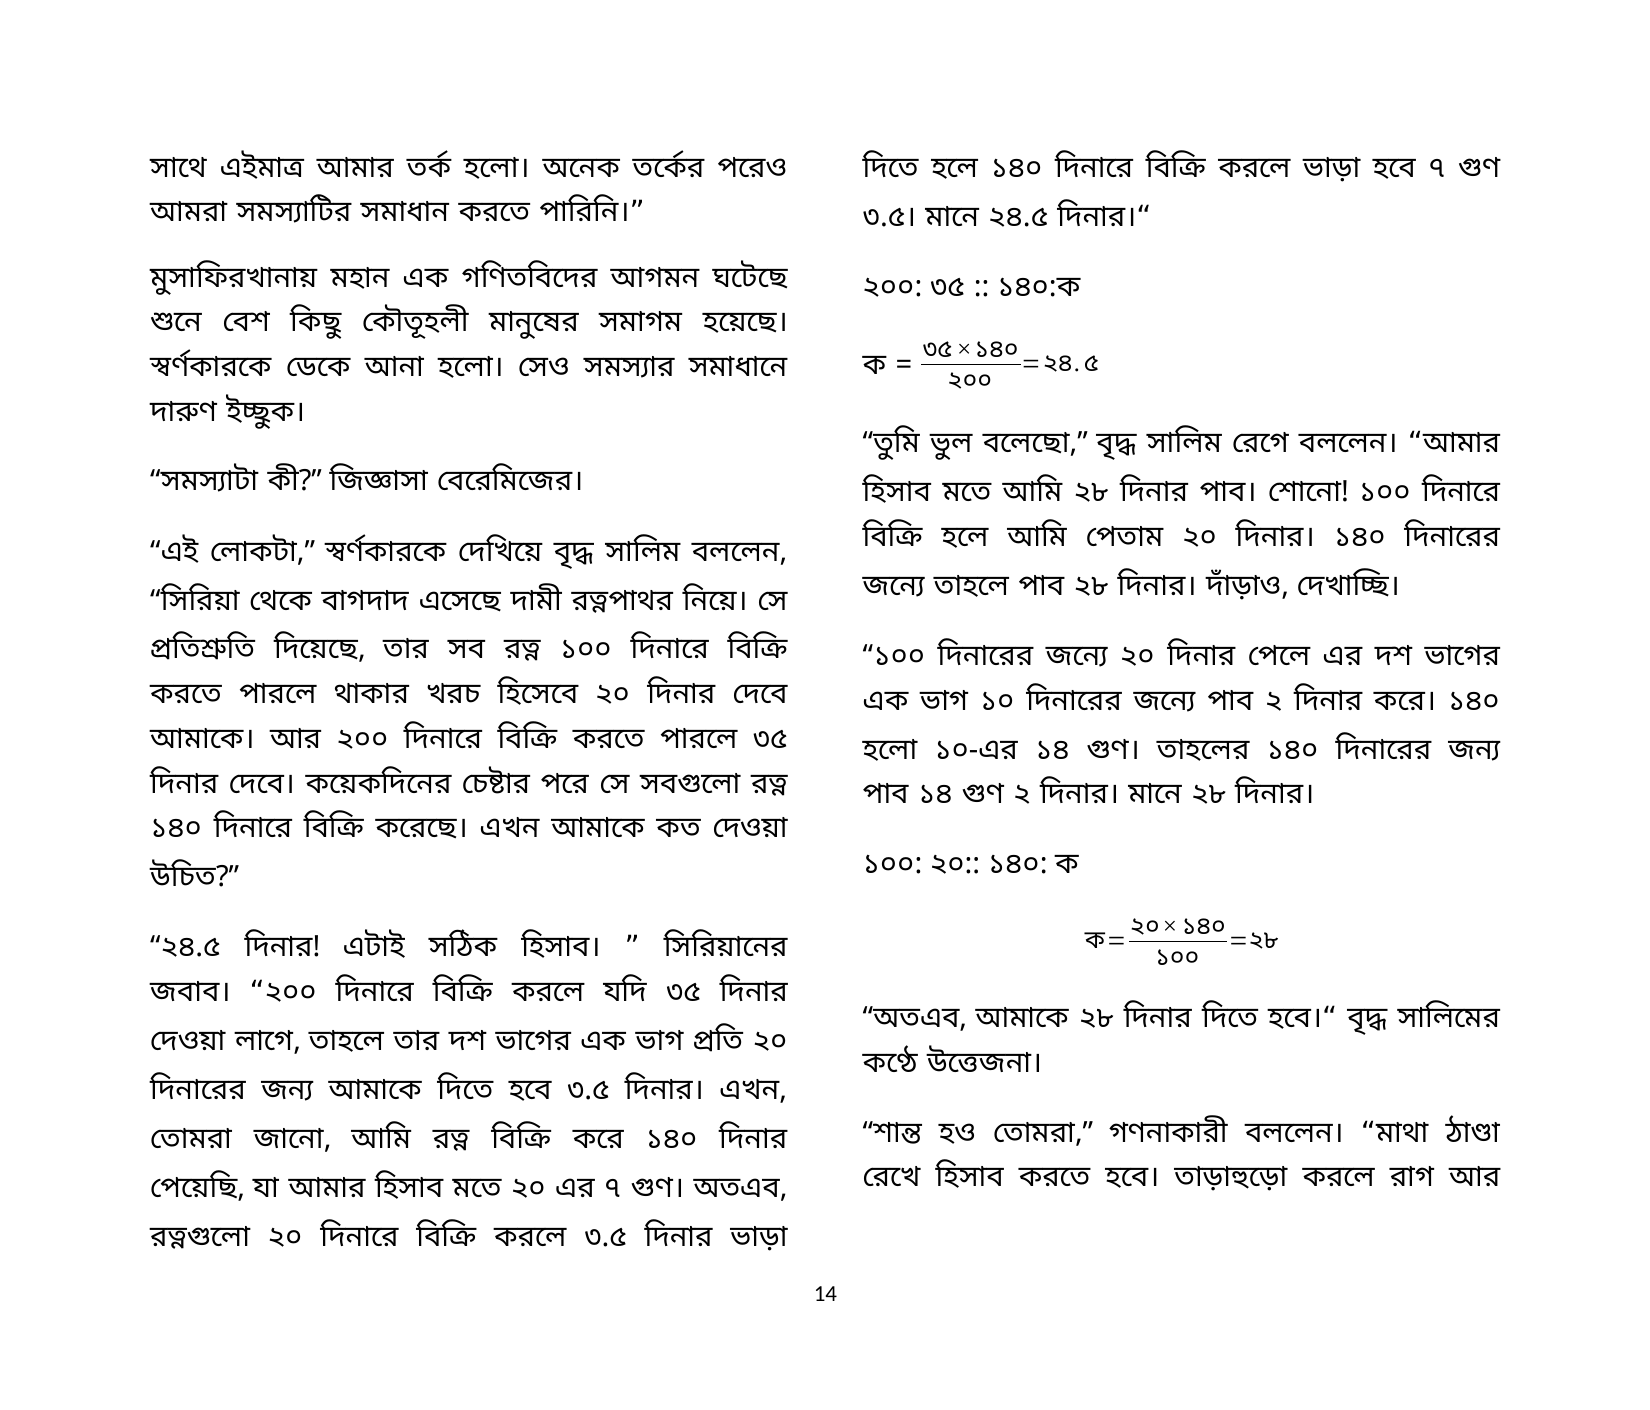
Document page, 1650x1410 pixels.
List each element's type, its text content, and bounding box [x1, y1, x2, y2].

text “সমস্যাটা কী?” জিজ্ঞাসা বেরেমিজের। [150, 460, 787, 503]
text “২৪.৫ দিনার! এটাই সঠিক হিসাব। ” সিরিয়ানের জবাব। “২০০ দিনারে বিক্রি করলে যদি ৩৫ দিনার দেওয়া লাগে, তাহলে তার দশ ভাগের এক ভাগ প্রতি ২০ দিনারের জন্য আমাকে দিতে হবে ৩.৫ দিনার। এখন, তোমরা জানো, আমি রত্ন বিক্রি করে ১৪০ দিনার পেয়েছি, যা আমার হিসাব মতে ২০ এর ৭ গুণ। অতএব, রত্নগুলো ২০ দিনারে বিক্রি করলে ৩.৫ দিনার ভাড়া দিতে হলে ১৪০ দিনারে বিক্রি করলে ভাড়া হবে ৭ গুণ ৩.৫। মানে ২৪.৫ দিনার।“ [862, 150, 1500, 238]
text “এই লোকটা,” স্বর্ণকারকে দেখিয়ে বৃদ্ধ সালিম বললেন, “সিরিয়া থেকে বাগদাদ এসেছে দামী রত্নপাথর নিয়ে। সে প্রতিশ্রুতি দিয়েছে, তার সব রত্ন ১০০ দিনারে বিক্রি করতে পারলে থাকার খরচ হিসেবে ২০ দিনার দেবে আমাকে। আর ২০০ দিনারে বিক্রি করতে পারলে ৩৫ দিনার দেবে। কয়েকদিনের চেষ্টার পরে সে সবগুলো রত্ন ১৪০ দিনারে বিক্রি করেছে। এখন আমাকে কত দেওয়া উচিত?” [150, 530, 787, 898]
text “তুমি ভুল বলেছো,” বৃদ্ধ সালিম রেগে বললেন। “আমার হিসাব মতে আমি ২৮ দিনার পাব। শোনো! ১০০ দিনারে বিক্রি হলে আমি পেতাম ২০ দিনার। ১৪০ দিনারের জন্যে তাহলে পাব ২৮ দিনার। দাঁড়াও, দেখাচ্ছি। [862, 421, 1500, 607]
text ১০০: ২০:: ১৪০: ক [862, 842, 1500, 885]
text “অতএব, আমাকে ২৮ দিনার দিতে হবে।“ বৃদ্ধ সালিমের কণ্ঠে উত্তেজনা। [862, 996, 1500, 1084]
text ২০০: ৩৫ :: ১৪০:ক [862, 265, 1500, 308]
text “২৪.৫ দিনার! এটাই সঠিক হিসাব। ” সিরিয়ানের জবাব। “২০০ দিনারে বিক্রি করলে যদি ৩৫ দিনার দেওয়া লাগে, তাহলে তার দশ ভাগের এক ভাগ প্রতি ২০ দিনারের জন্য আমাকে দিতে হবে ৩.৫ দিনার। এখন, তোমরা জানো, আমি রত্ন বিক্রি করে ১৪০ দিনার পেয়েছি, যা আমার হিসাব মতে ২০ এর ৭ গুণ। অতএব, রত্নগুলো ২০ দিনারে বিক্রি করলে ৩.৫ দিনার ভাড়া দিতে হলে ১৪০ দিনারে বিক্রি করলে ভাড়া হবে ৭ গুণ ৩.৫। মানে ২৪.৫ দিনার।“ [150, 926, 787, 1258]
text “১০০ দিনারের জন্যে ২০ দিনার পেলে এর দশ ভাগের এক ভাগ ১০ দিনারের জন্যে পাব ২ দিনার করে। ১৪০ হলো ১০-এর ১৪ গুণ। তাহলের ১৪০ দিনারের জন্য পাব ১৪ গুণ ২ দিনার। মানে ২৮ দিনার। [862, 634, 1500, 816]
text ক = [862, 335, 1500, 394]
text মুসাফিরখানায় মহান এক গণিতবিদের আগমন ঘটেছে শুনে বেশ কিছু কৌতূহলী মানুষের সমাগম হয়েছে। স্বর্ণকারকে ডেকে আনা হলো। সেও সমস্যার সমাধানে দারুণ ইচ্ছুক। [150, 260, 787, 433]
text “শান্ত হও তোমরা,” গণনাকারী বললেন। “মাথা ঠাণ্ডা রেখে হিসাব করতে হবে। তাড়াহুড়ো করলে রাগ আর ভুল হয়। তোমাদের দুজনের হিসাবই ভুল। আমি দেখাচ্ছি।“ [862, 1111, 1500, 1198]
